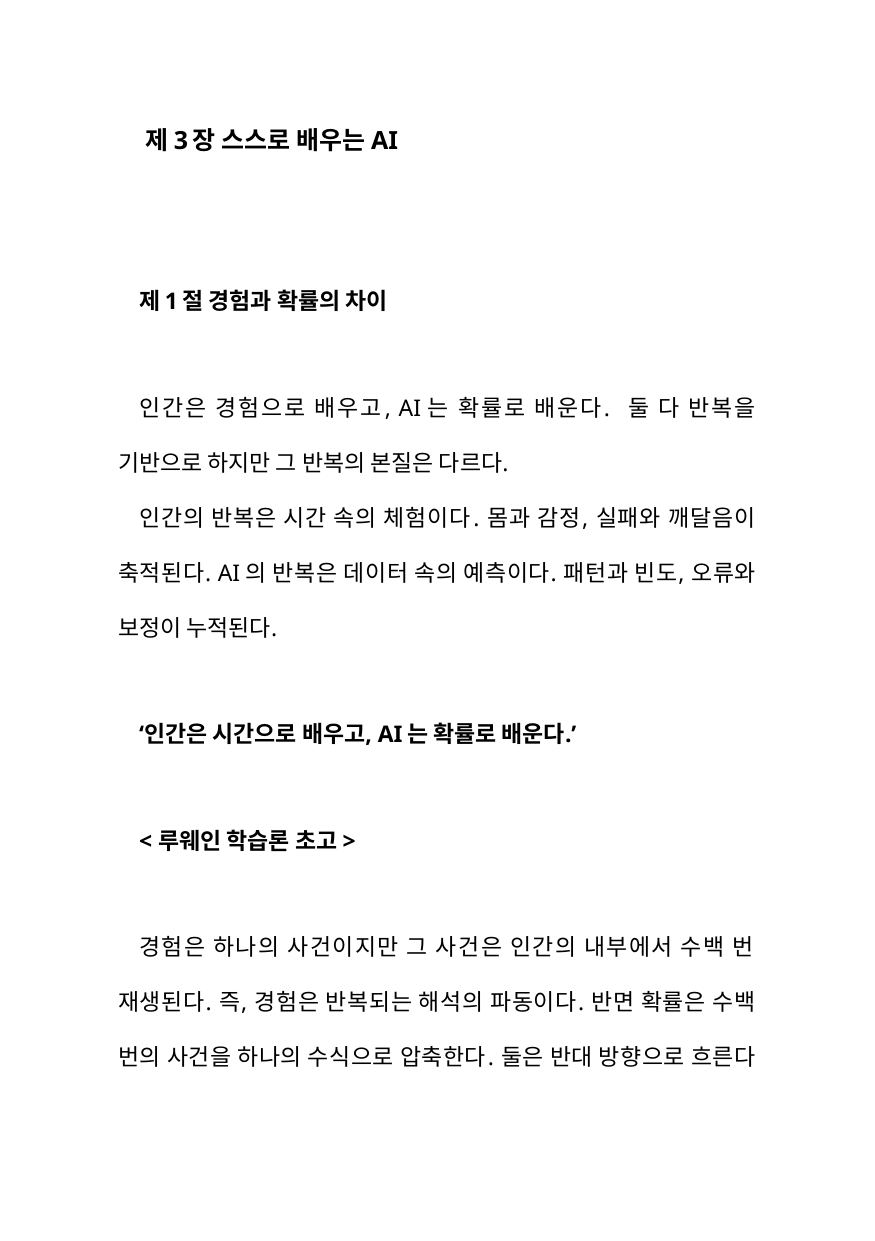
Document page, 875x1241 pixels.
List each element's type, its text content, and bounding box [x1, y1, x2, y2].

text 제3장 스스로 배우는 AI [110, 118, 764, 156]
text 제1절 경험과 확률의 차이 [110, 281, 764, 316]
text ‘인간은 시간으로 배우고, AI는 확률로 배운다.’ [110, 714, 764, 749]
text 인간은 경험으로 배우고, AI는 확률로 배운다. 둘 다 반복을 기반으로 하지만 그 반복의 본질은 다르다. [110, 388, 764, 478]
text 인간의 반복은 시간 속의 체험이다. 몸과 감정, 실패와 깨달음이 축적된다. AI의 반복은 데이터 속의 예측이다. 패턴과 빈도, 오류와 보정이 누적된다. [110, 497, 764, 643]
text < 루웨인 학습론 초고 > [110, 820, 764, 856]
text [110, 927, 764, 1074]
